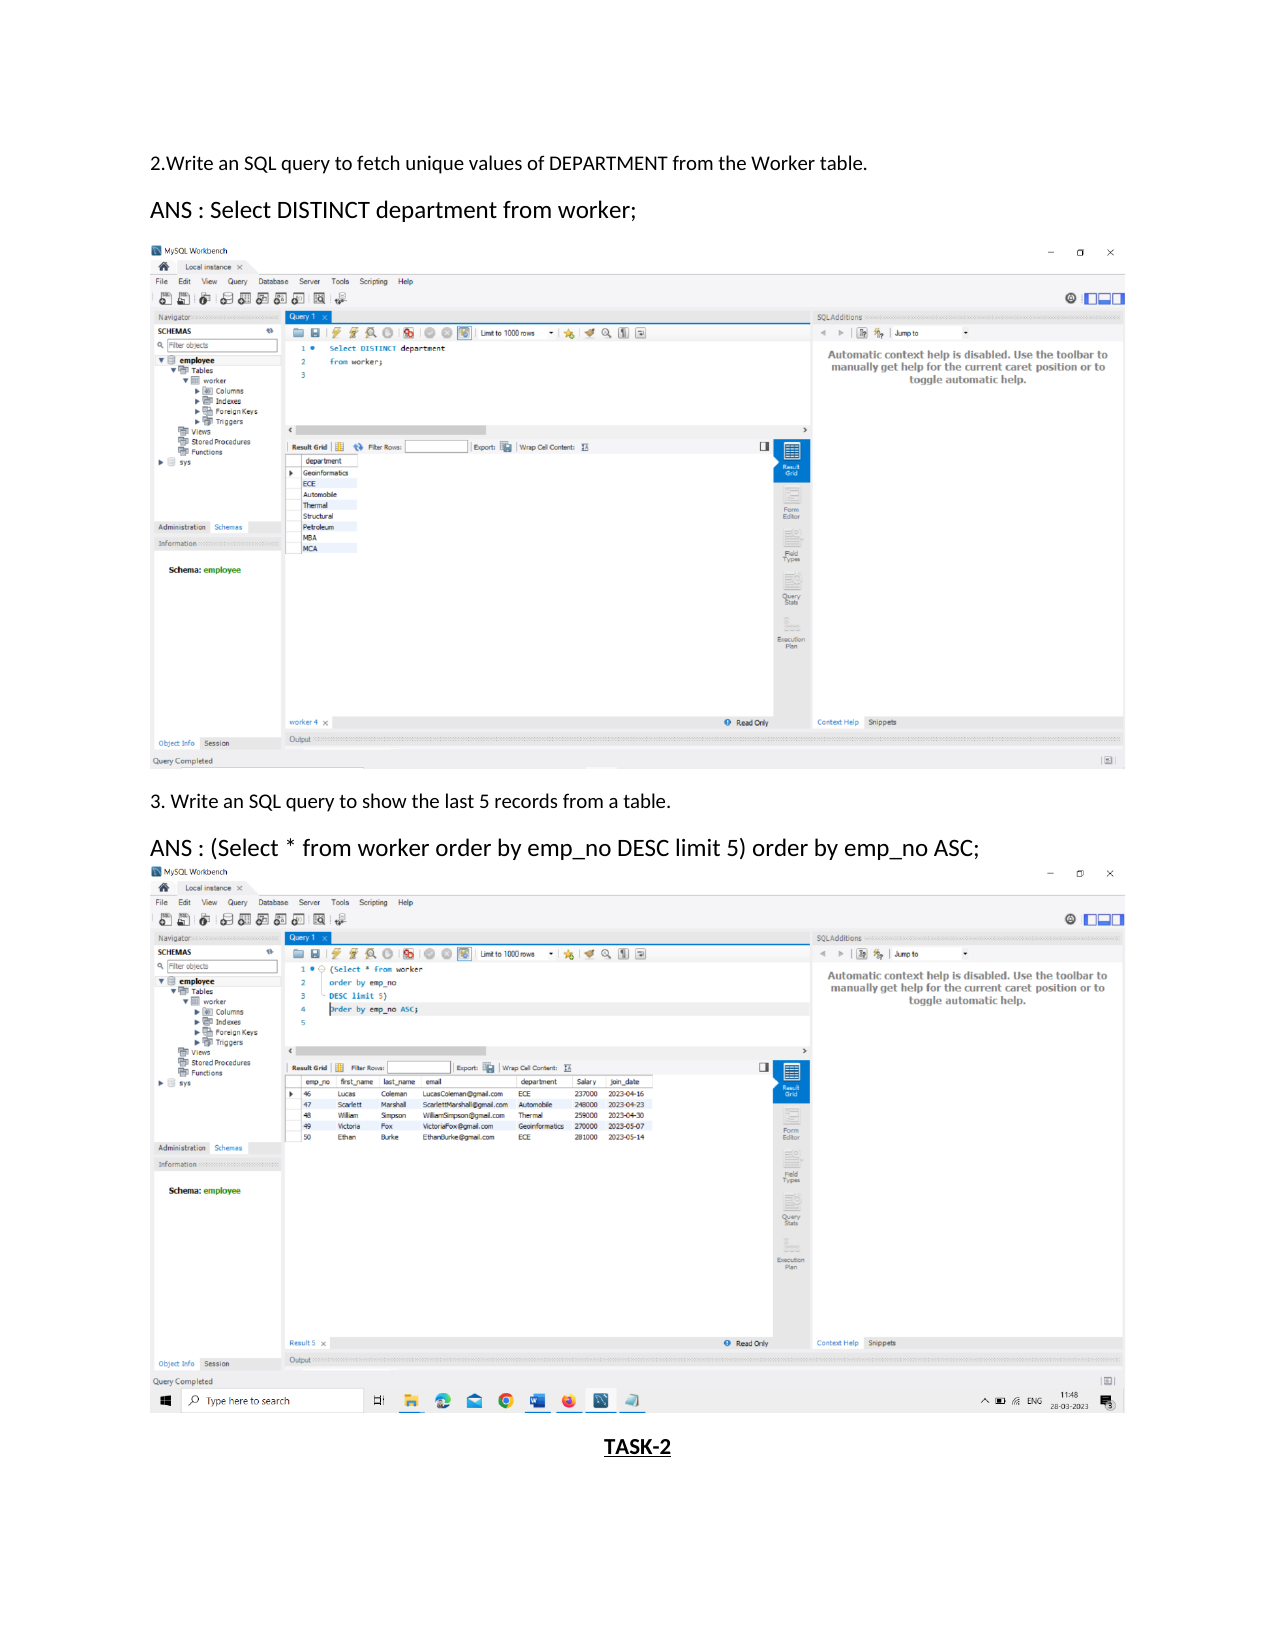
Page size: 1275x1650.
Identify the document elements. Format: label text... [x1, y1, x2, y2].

text ANS : Select DISTINCT department from worker; [150, 194, 1125, 224]
text 2.Write an SQL query to fetch unique values of DEPARTMENT from the Worker table. [150, 150, 1125, 175]
text 3. Write an SQL query to show the last 5 records from a table. [150, 788, 1125, 813]
picture [150, 243, 1125, 769]
text TASK-2 [150, 1432, 1125, 1460]
picture [150, 864, 1125, 1413]
text ANS : (Select * from worker order by emp_no DESC limit 5) order by emp_no ASC; [150, 832, 1125, 864]
